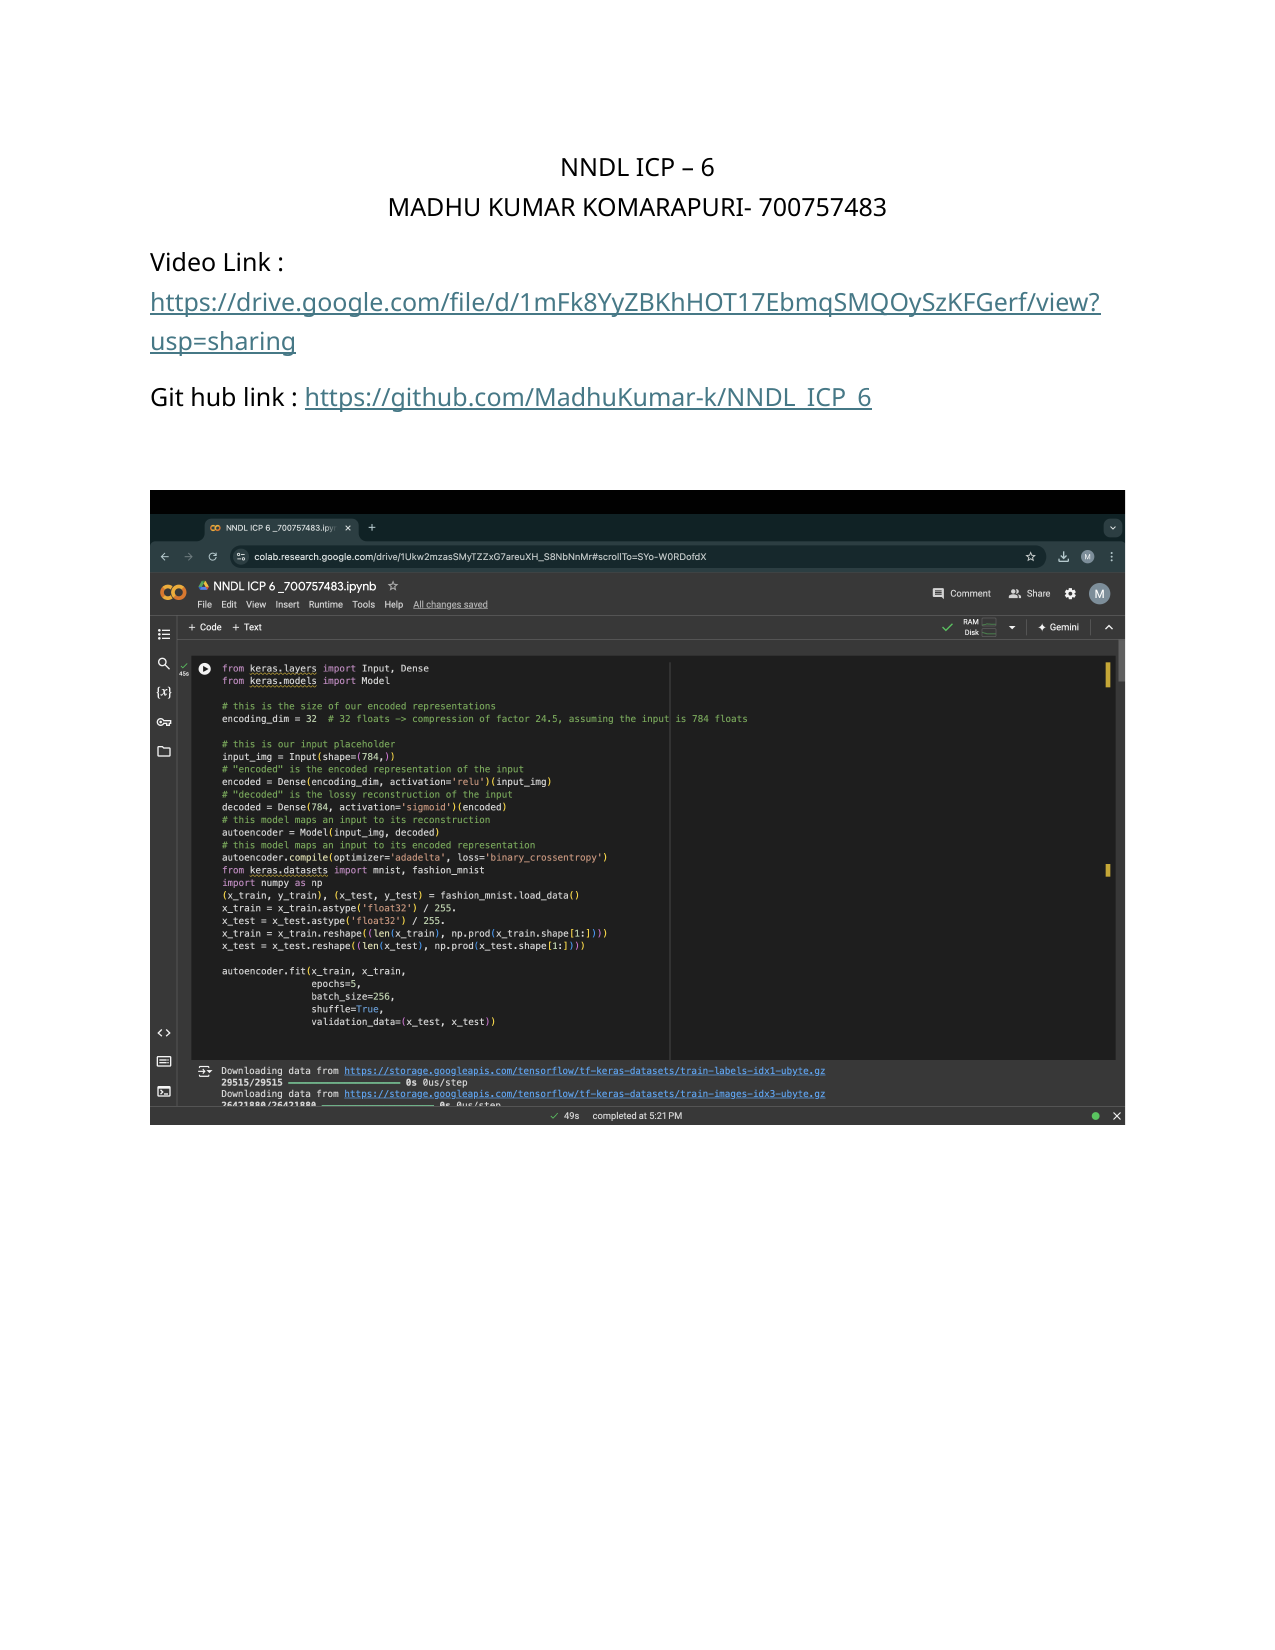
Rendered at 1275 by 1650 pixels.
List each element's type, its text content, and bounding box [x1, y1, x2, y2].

picture [150, 490, 1125, 1125]
text Video Link : https://drive.google.com/file/d/1mFk8YyZBKhHOT17EbmqSMQOySzKFGerf/view?usp=sharing [150, 245, 1125, 357]
text Git hub link : https://github.com/MadhuKumar-k/NNDL_ICP_6 [150, 379, 1125, 413]
text NNDL ICP – 6 MADHU KUMAR KOMARAPURI- 700757483 [150, 150, 1125, 223]
